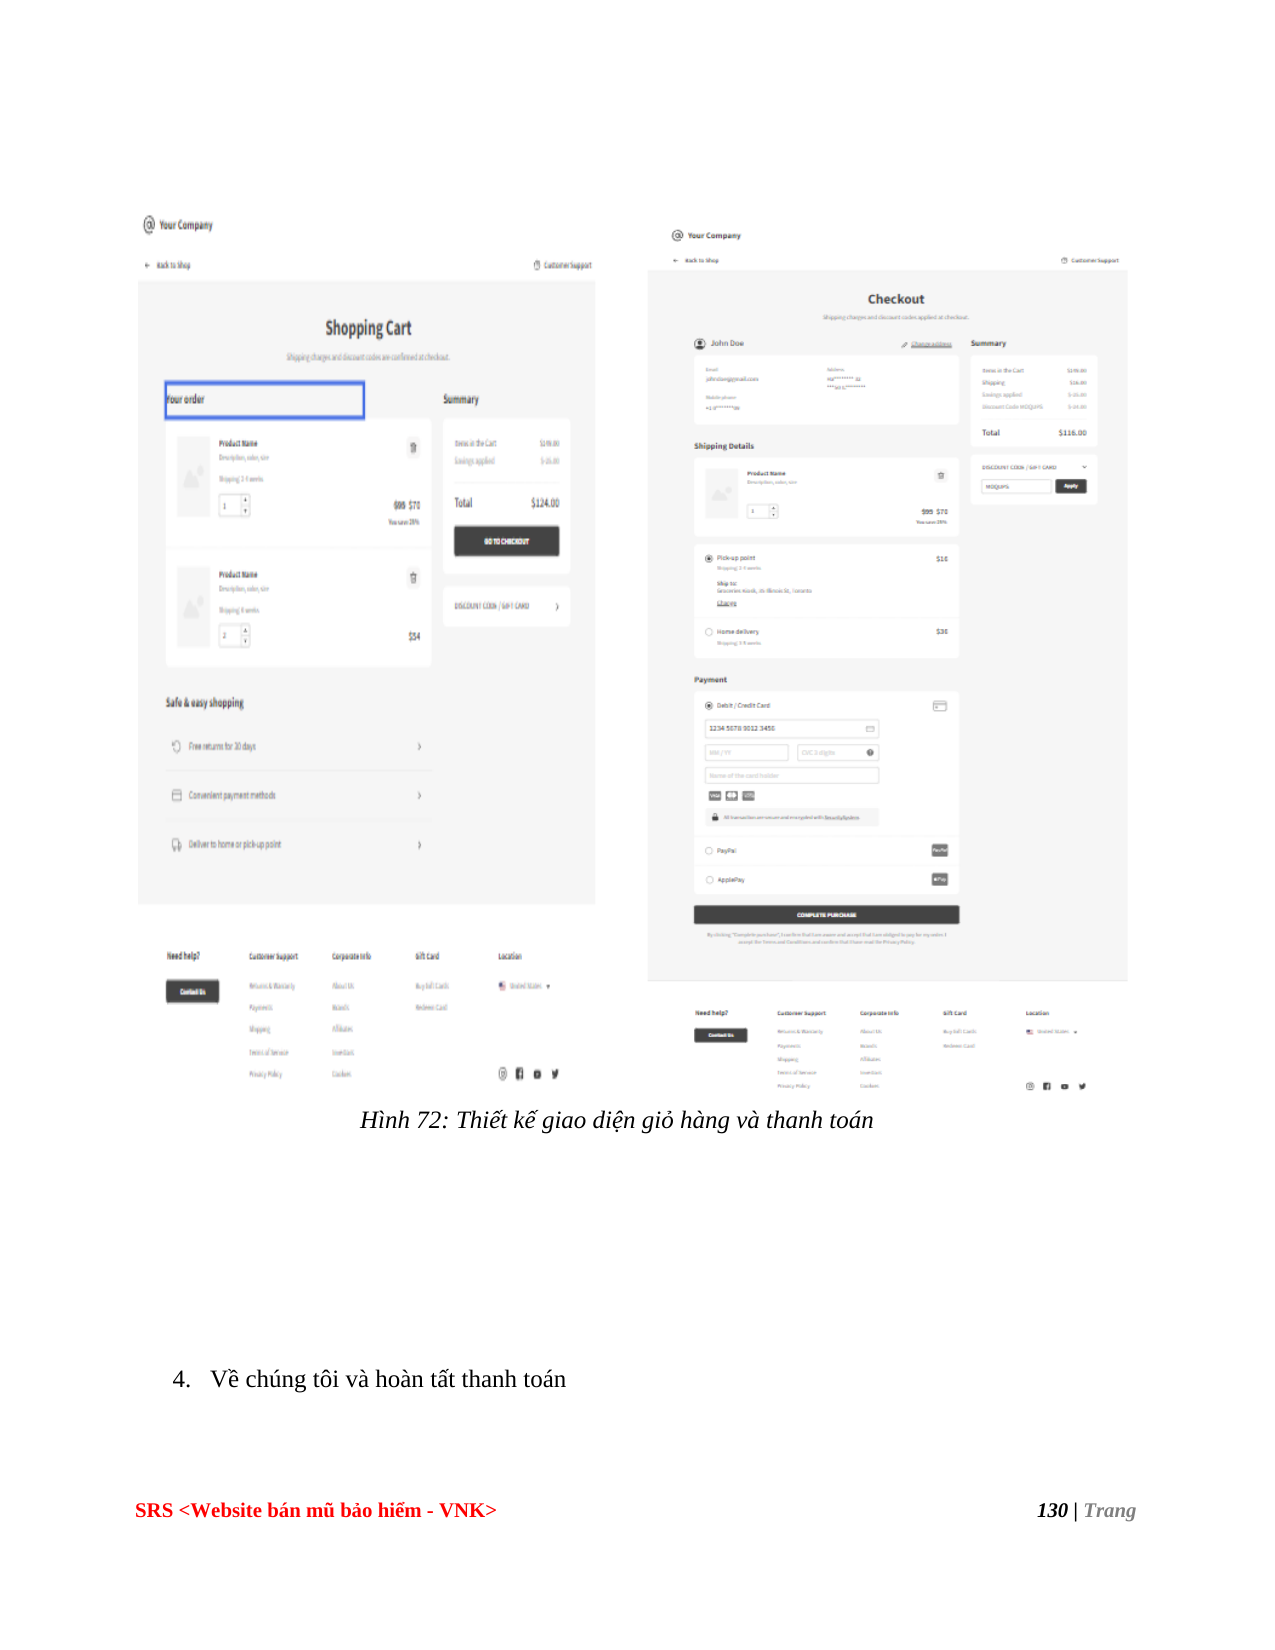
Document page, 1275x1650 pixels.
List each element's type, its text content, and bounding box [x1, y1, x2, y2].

picture [647, 225, 1128, 1106]
picture [138, 212, 596, 1095]
list Về chúng tôi và hoàn tất thanh toán [172, 1364, 1140, 1393]
